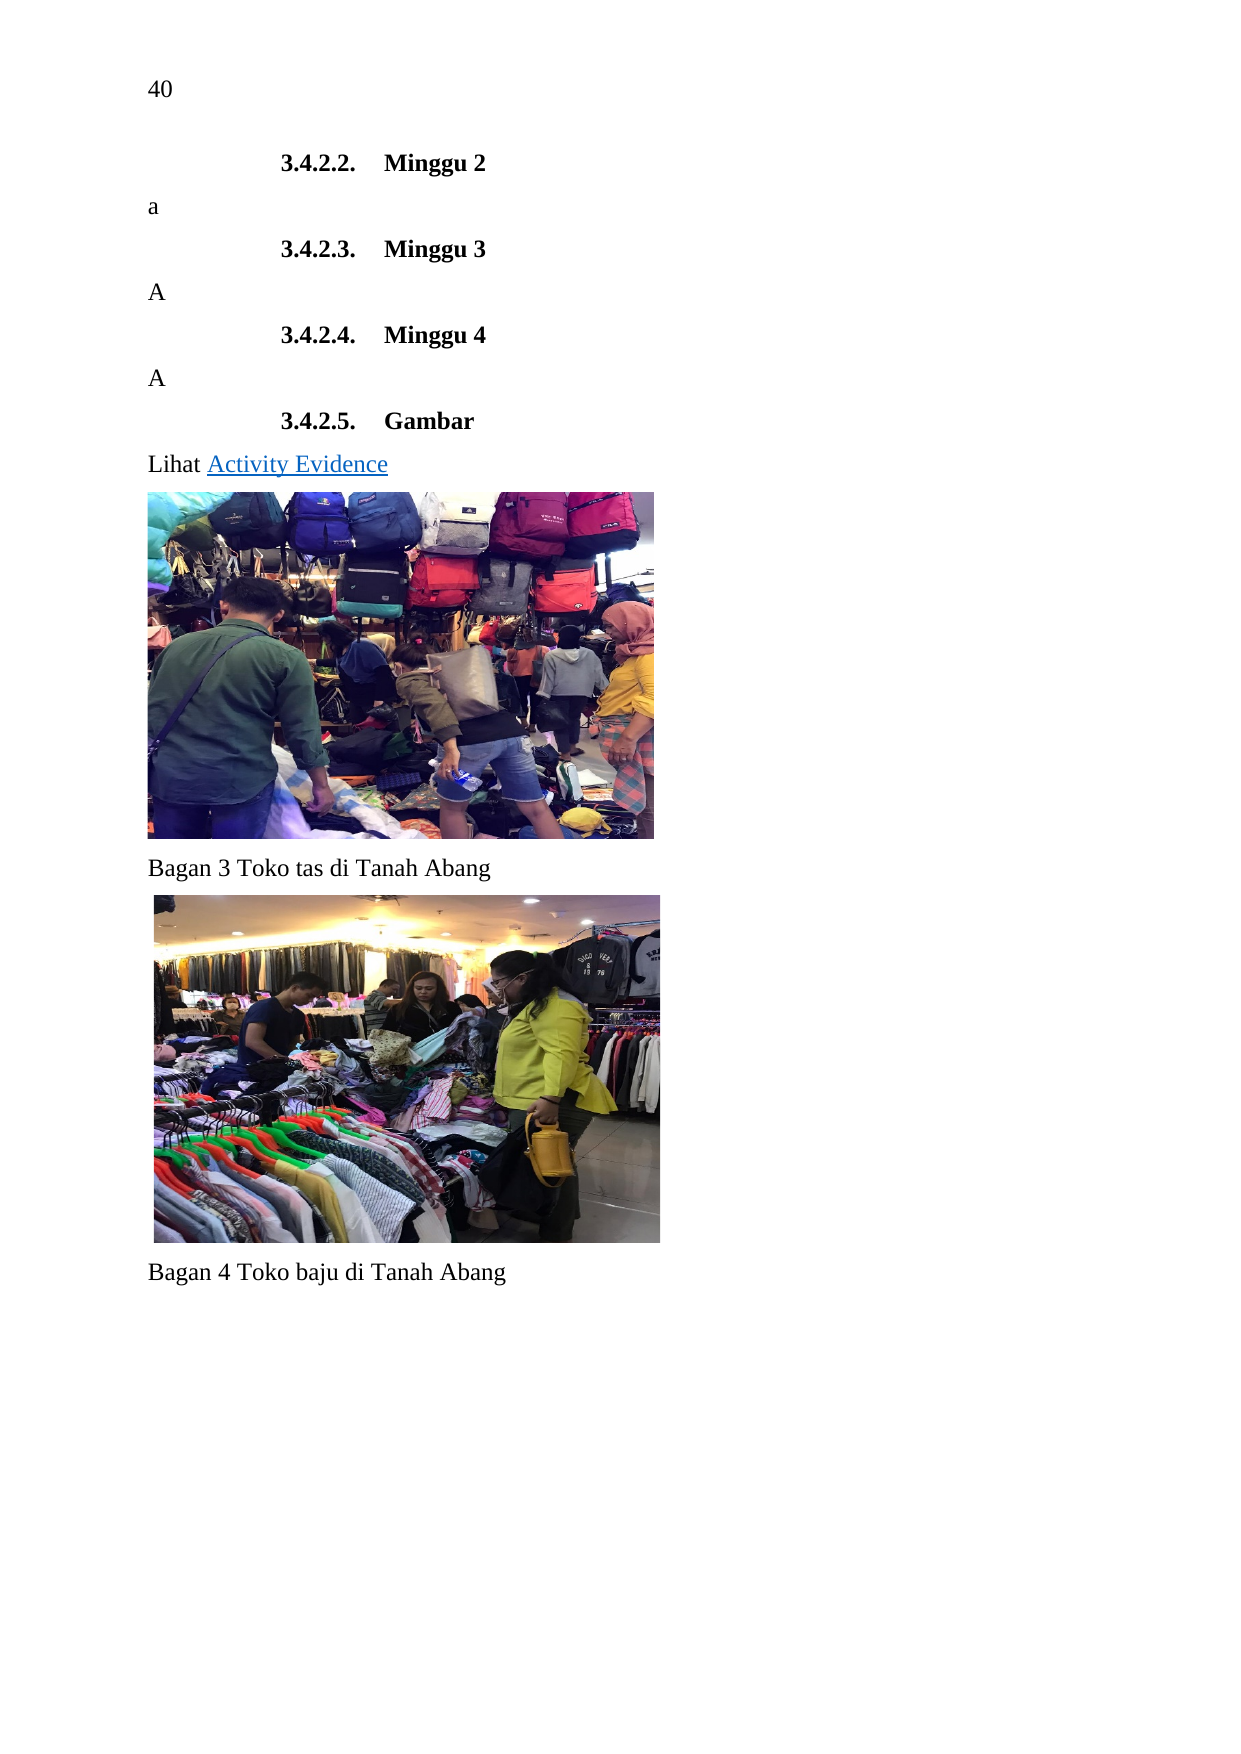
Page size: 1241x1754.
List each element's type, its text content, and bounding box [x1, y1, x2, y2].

subtitle Minggu 3 [281, 234, 1004, 263]
subtitle Minggu 2 [281, 148, 1004, 176]
picture [153, 895, 661, 1243]
subtitle Minggu 4 [281, 320, 1004, 349]
text A [148, 363, 1004, 392]
text a [148, 191, 1004, 219]
text A [148, 277, 1004, 306]
subtitle Gambar [281, 406, 1004, 435]
text Lihat Activity Evidence [148, 449, 1004, 478]
text Bagan 3 Toko tas di Tanah Abang [148, 853, 1004, 881]
picture [147, 492, 654, 839]
text Bagan 4 Toko baju di Tanah Abang [148, 1257, 1004, 1286]
